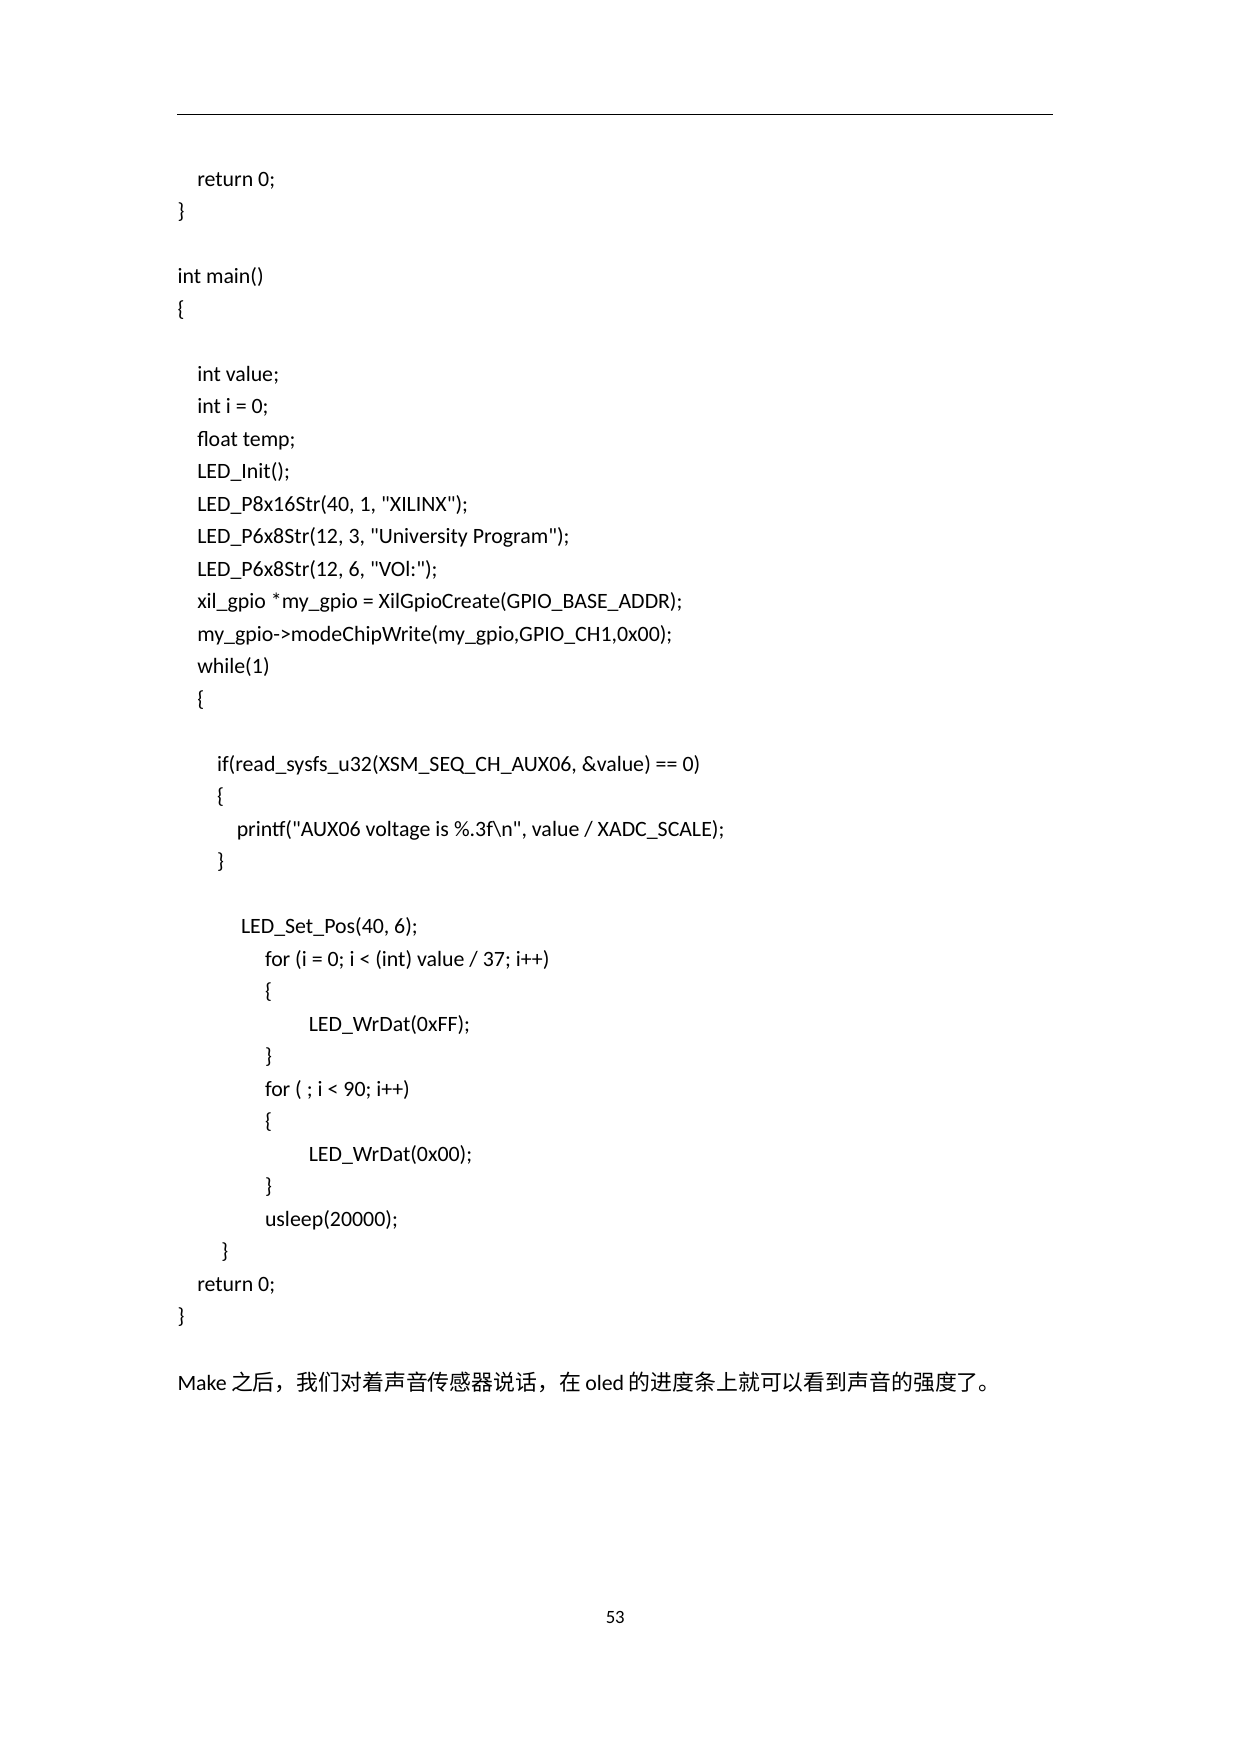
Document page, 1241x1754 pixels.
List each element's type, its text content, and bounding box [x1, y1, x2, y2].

text for ( ; i < 90; i++) [177, 1072, 1053, 1104]
text return 0; [177, 162, 1053, 194]
text { [177, 682, 1053, 714]
text LED_P6x8Str(12, 6, "VOl:"); [177, 552, 1053, 584]
text LED_P8x16Str(40, 1, "XILINX"); [177, 487, 1053, 519]
text } [177, 844, 1053, 877]
text LED_Init(); [177, 454, 1053, 487]
text { [177, 779, 1053, 812]
text } [177, 1299, 1053, 1332]
text LED_Set_Pos(40, 6); [177, 909, 1053, 942]
text } [177, 194, 1053, 227]
text { [177, 292, 1053, 324]
text return 0; [177, 1267, 1053, 1299]
text usleep(20000); [177, 1202, 1053, 1234]
text while(1) [177, 649, 1053, 682]
text } [177, 1039, 1053, 1072]
text { [177, 1104, 1053, 1137]
text int value; [177, 357, 1053, 389]
text int main() [177, 259, 1053, 292]
text LED_P6x8Str(12, 3, "University Program"); [177, 519, 1053, 552]
text LED_WrDat(0x00); [177, 1137, 1053, 1169]
text } [177, 1169, 1053, 1202]
text { [177, 974, 1053, 1007]
text printf("AUX06 voltage is %.3f\n", value / XADC_SCALE); [177, 812, 1053, 844]
text int i = 0; [177, 389, 1053, 422]
text my_gpio->modeChipWrite(my_gpio,GPIO_CH1,0x00); [177, 617, 1053, 649]
text Make之后，我们对着声音传感器说话，在oled的进度条上就可以看到声音的强度了。 [177, 1364, 1053, 1397]
text xil_gpio *my_gpio = XilGpioCreate(GPIO_BASE_ADDR); [177, 584, 1053, 617]
text float temp; [177, 422, 1053, 454]
text if(read_sysfs_u32(XSM_SEQ_CH_AUX06, &value) == 0) [177, 747, 1053, 779]
text for (i = 0; i < (int) value / 37; i++) [177, 942, 1053, 974]
text LED_WrDat(0xFF); [177, 1007, 1053, 1039]
text } [177, 1234, 1053, 1267]
